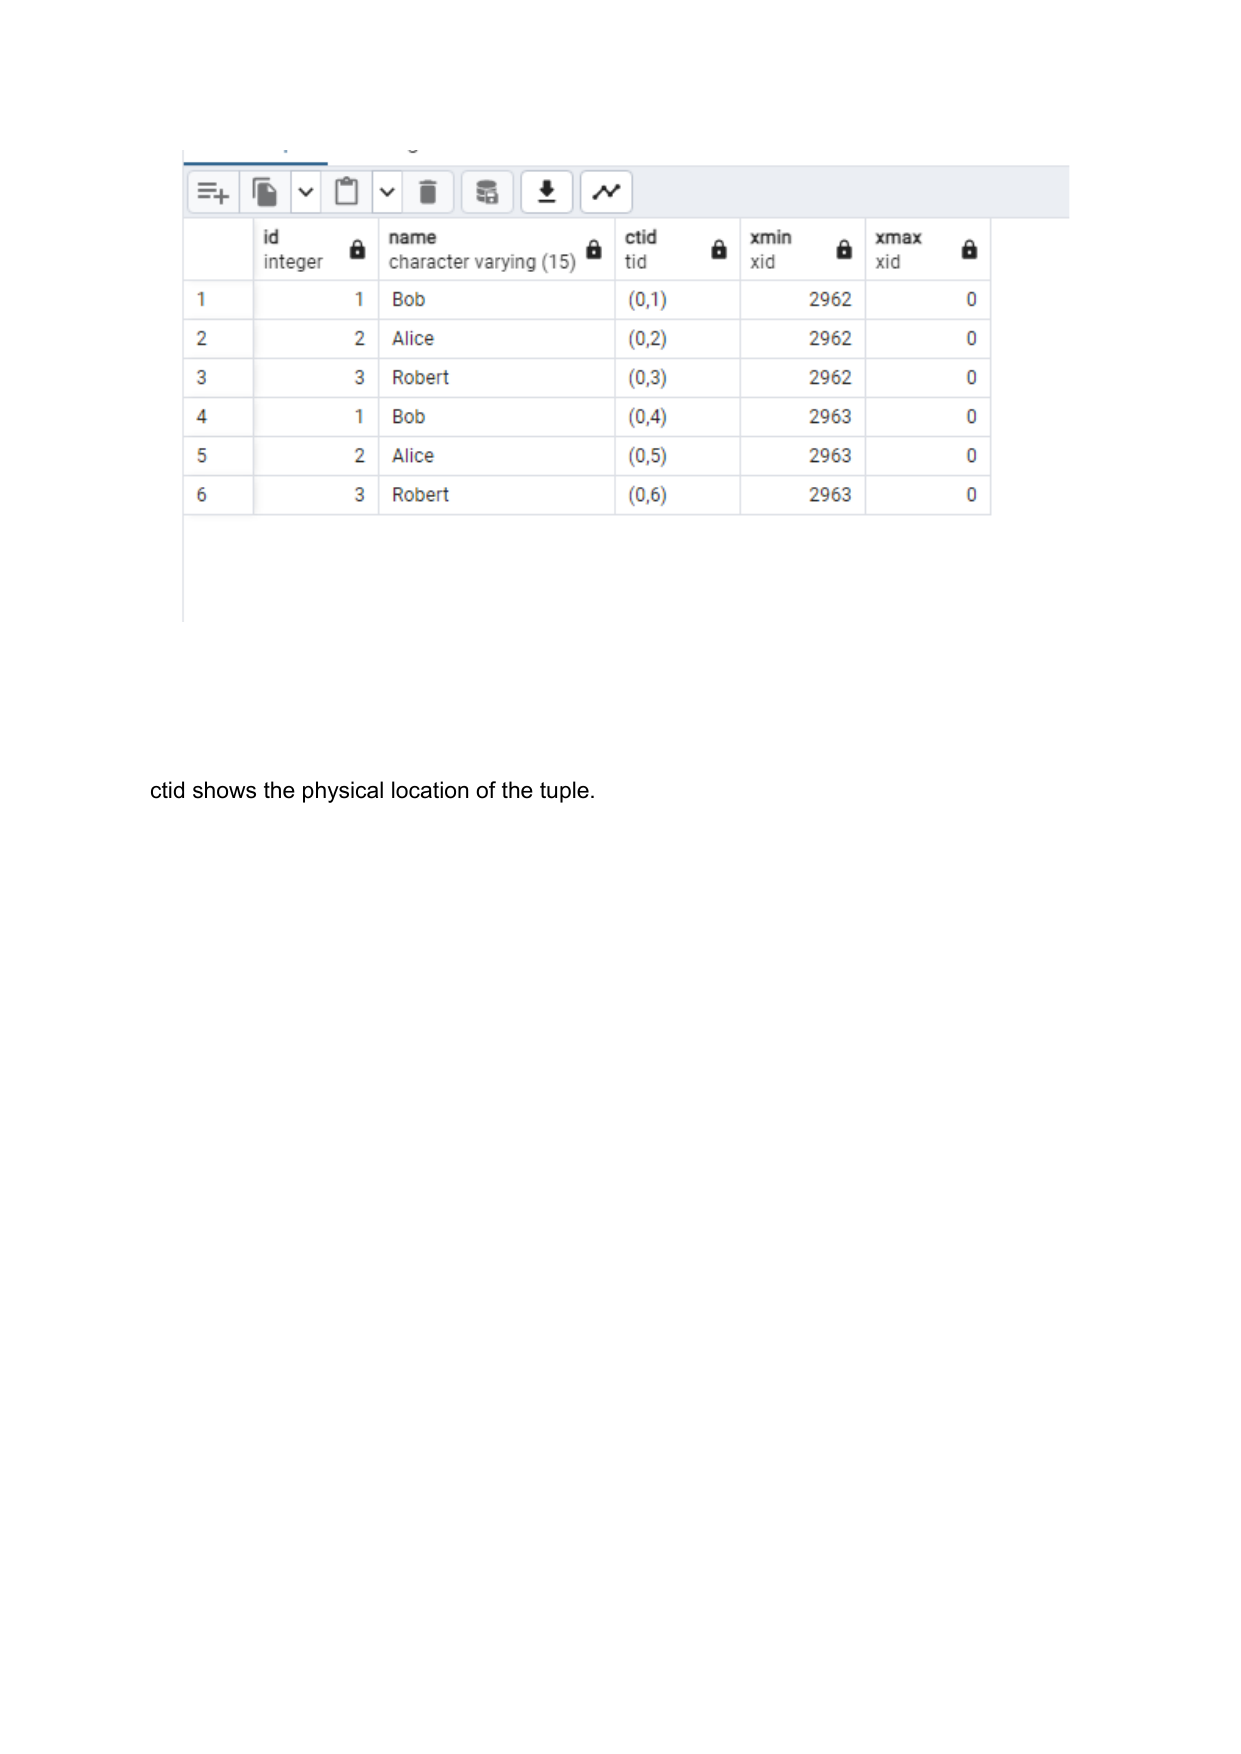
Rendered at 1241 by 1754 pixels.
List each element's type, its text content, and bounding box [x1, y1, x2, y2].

picture [170, 150, 1070, 622]
text ctid shows the physical location of the tuple. [150, 777, 1090, 803]
